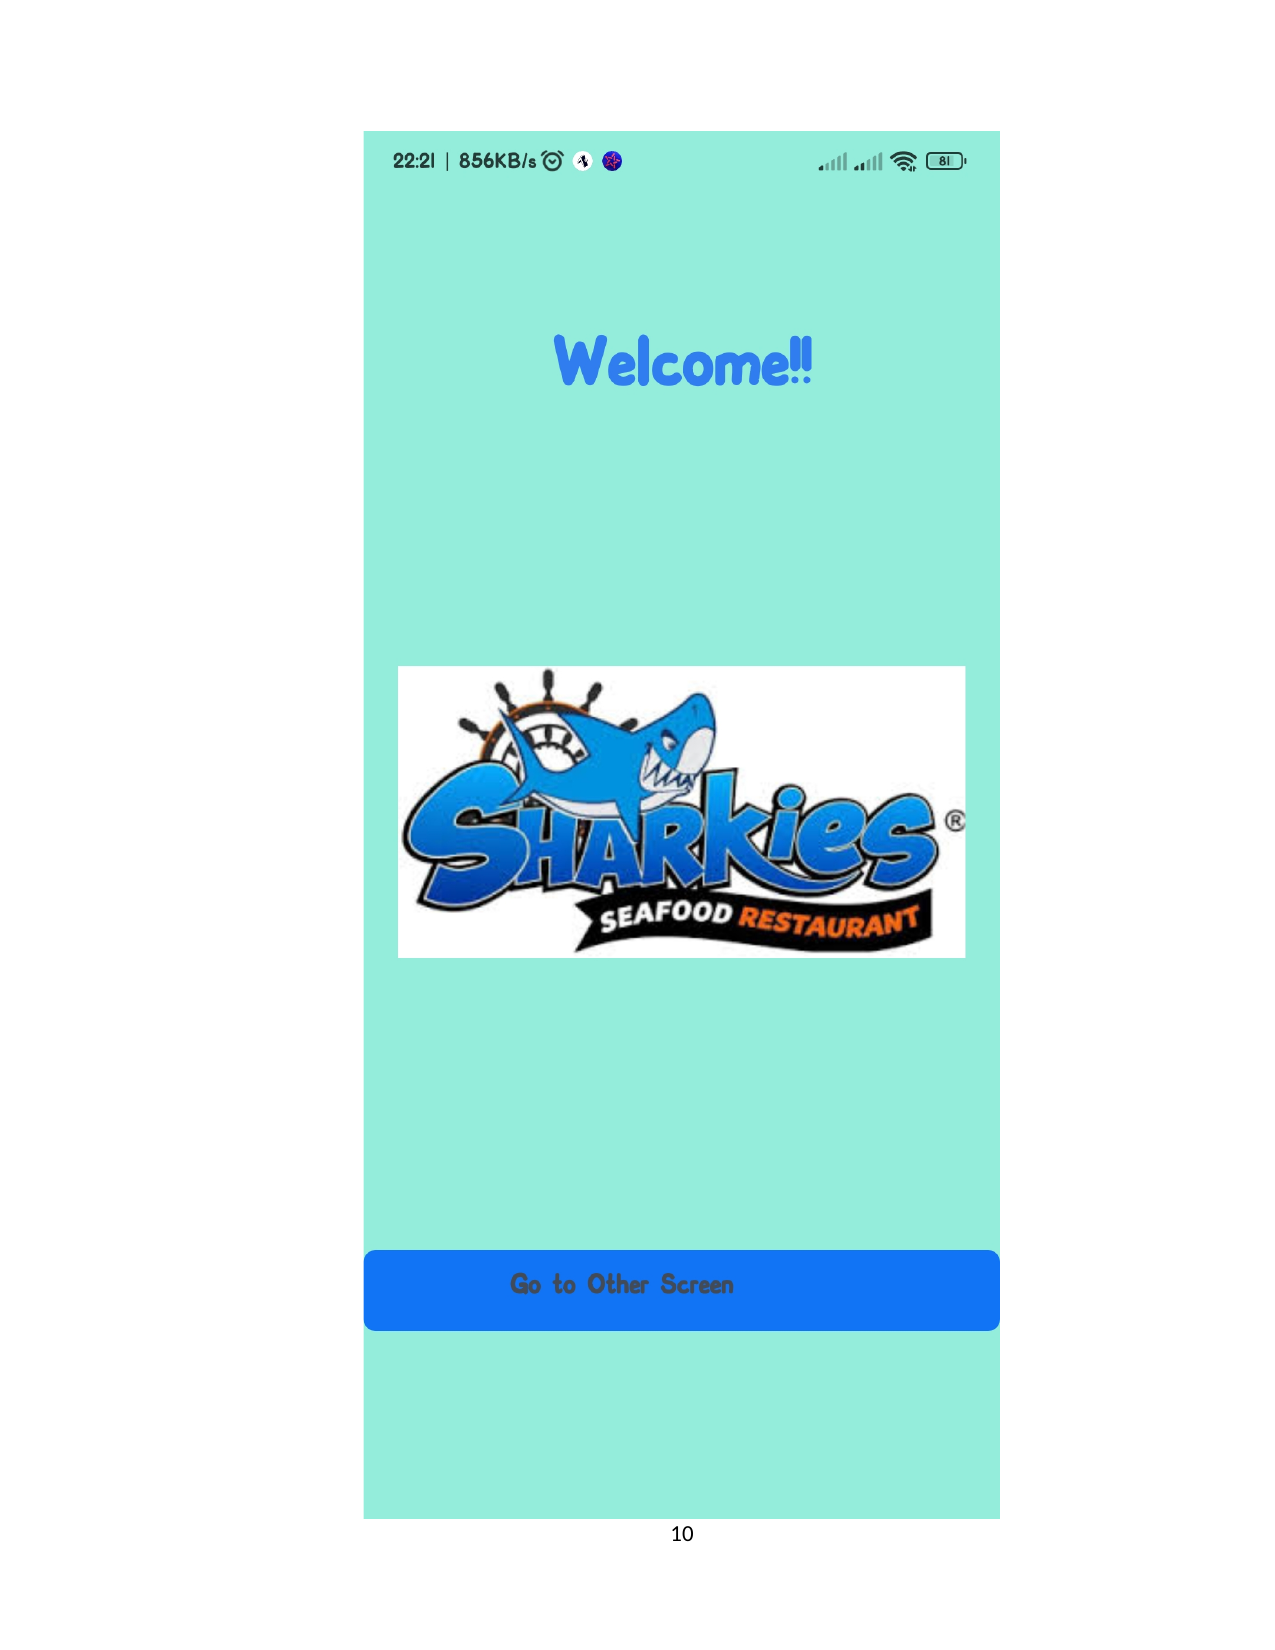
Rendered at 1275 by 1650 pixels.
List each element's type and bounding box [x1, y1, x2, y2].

picture [363, 131, 1000, 1519]
